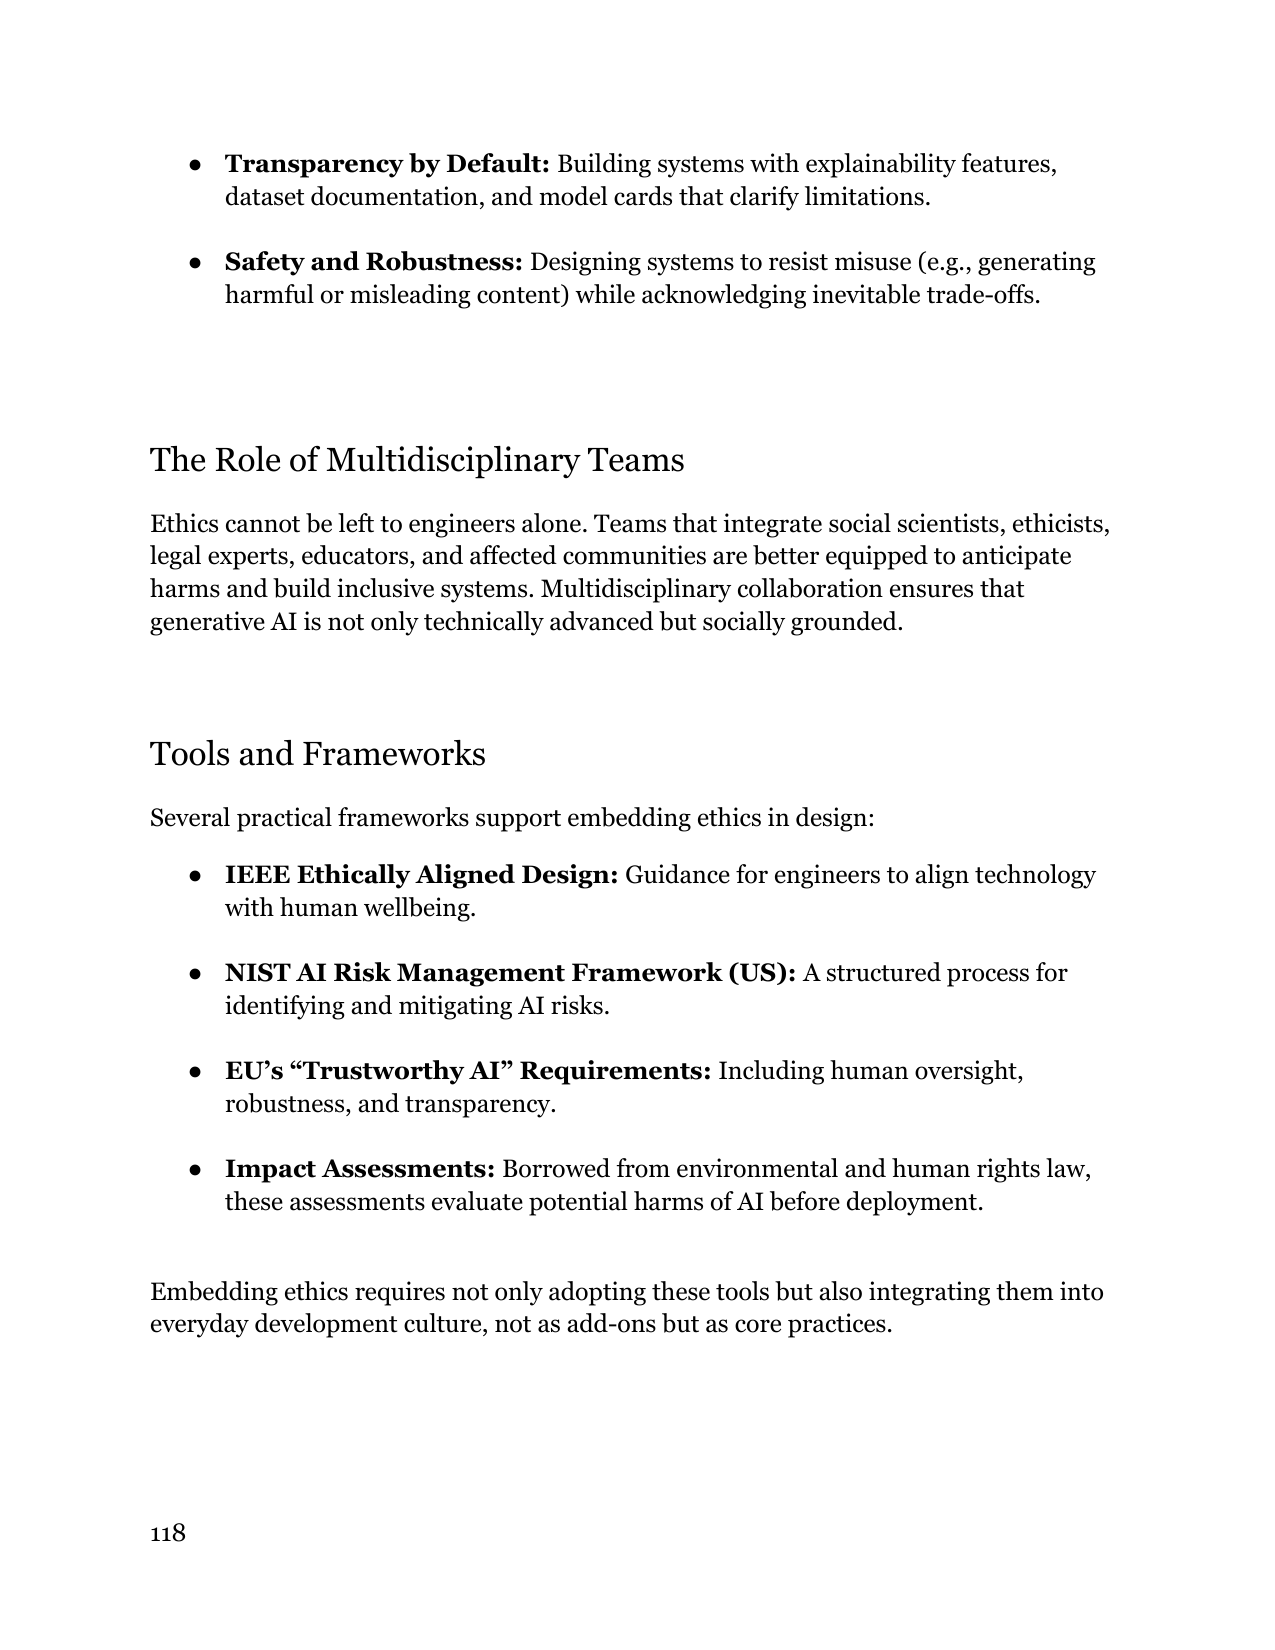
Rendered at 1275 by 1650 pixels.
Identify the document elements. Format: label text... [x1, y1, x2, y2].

list Transparency by Default: Building systems with explainability features, dataset documentation, and model cards that clarify limitations. [187, 150, 1125, 244]
list Safety and Robustness: Designing systems to resist misuse (e.g., generating harmful or misleading content) while acknowledging inevitable trade-offs. [187, 248, 1125, 341]
text Ethics cannot be left to engineers alone. Teams that integrate social scientists, ethicists, legal experts, educators, and affected communities are better equipped to anticipate harms and build inclusive systems. Multidisciplinary collaboration ensures that generative AI is not only technically advanced but socially grounded. [150, 509, 1125, 636]
list EU’s “Trustworthy AI” Requirements: Including human oversight, robustness, and transparency. [187, 1057, 1125, 1150]
list NIST AI Risk Management Framework (US): A structured process for identifying and mitigating AI risks. [187, 959, 1125, 1052]
subtitle The Role of Multidisciplinary Teams [150, 441, 1125, 479]
list IEEE Ethically Aligned Design: Guidance for engineers to align technology with human wellbeing. [187, 861, 1125, 954]
subtitle Tools and Frameworks [150, 735, 1125, 773]
text Embedding ethics requires not only adopting these tools but also integrating them into everyday development culture, not as add-ons but as core practices. [150, 1277, 1125, 1338]
list Impact Assessments: Borrowed from environmental and human rights law, these assessments evaluate potential harms of AI before deployment. [187, 1154, 1125, 1248]
text Several practical frameworks support embedding ethics in design: [150, 803, 1125, 832]
